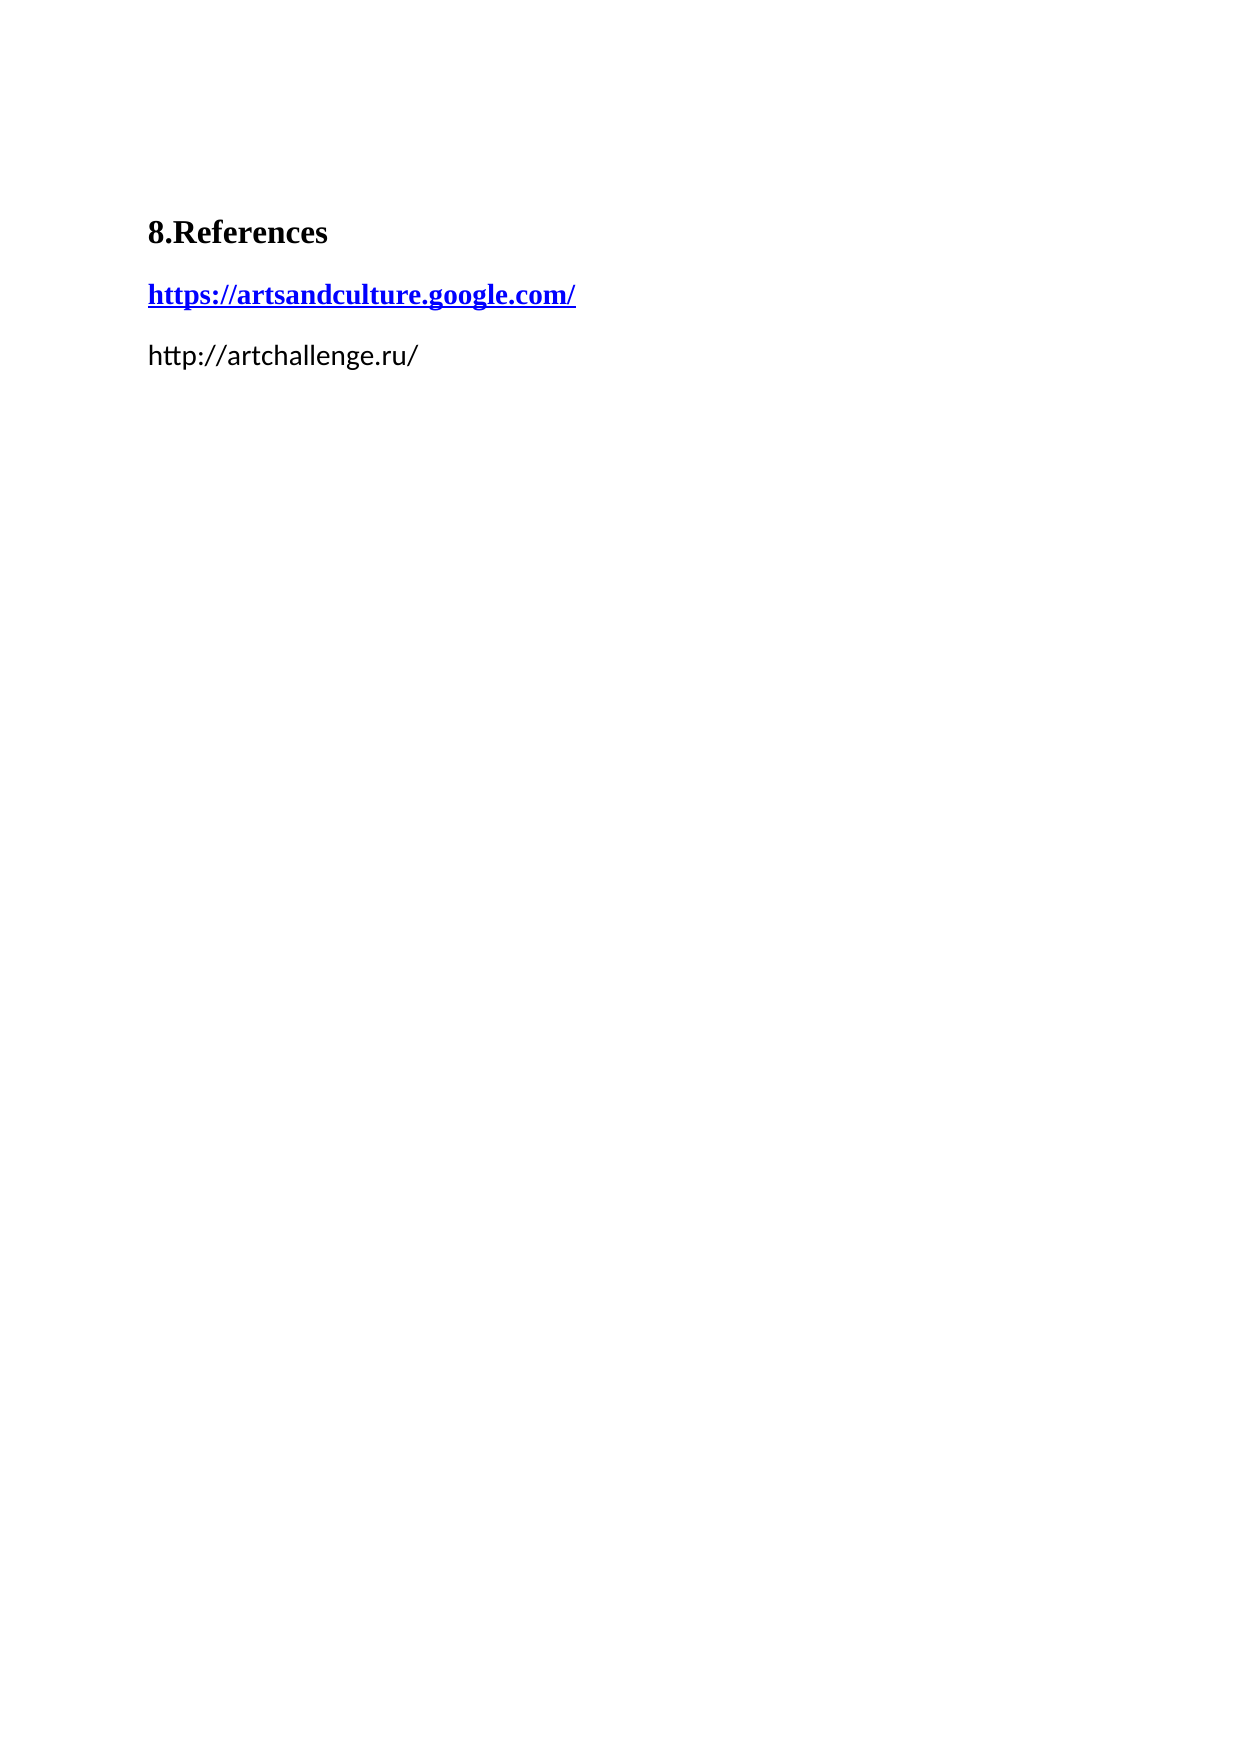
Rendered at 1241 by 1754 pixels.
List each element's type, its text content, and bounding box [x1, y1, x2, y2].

text 8.References [148, 212, 1093, 251]
text https://artsandculture.google.com/ [148, 277, 1093, 311]
text http://artchallenge.ru/ [148, 337, 1093, 372]
